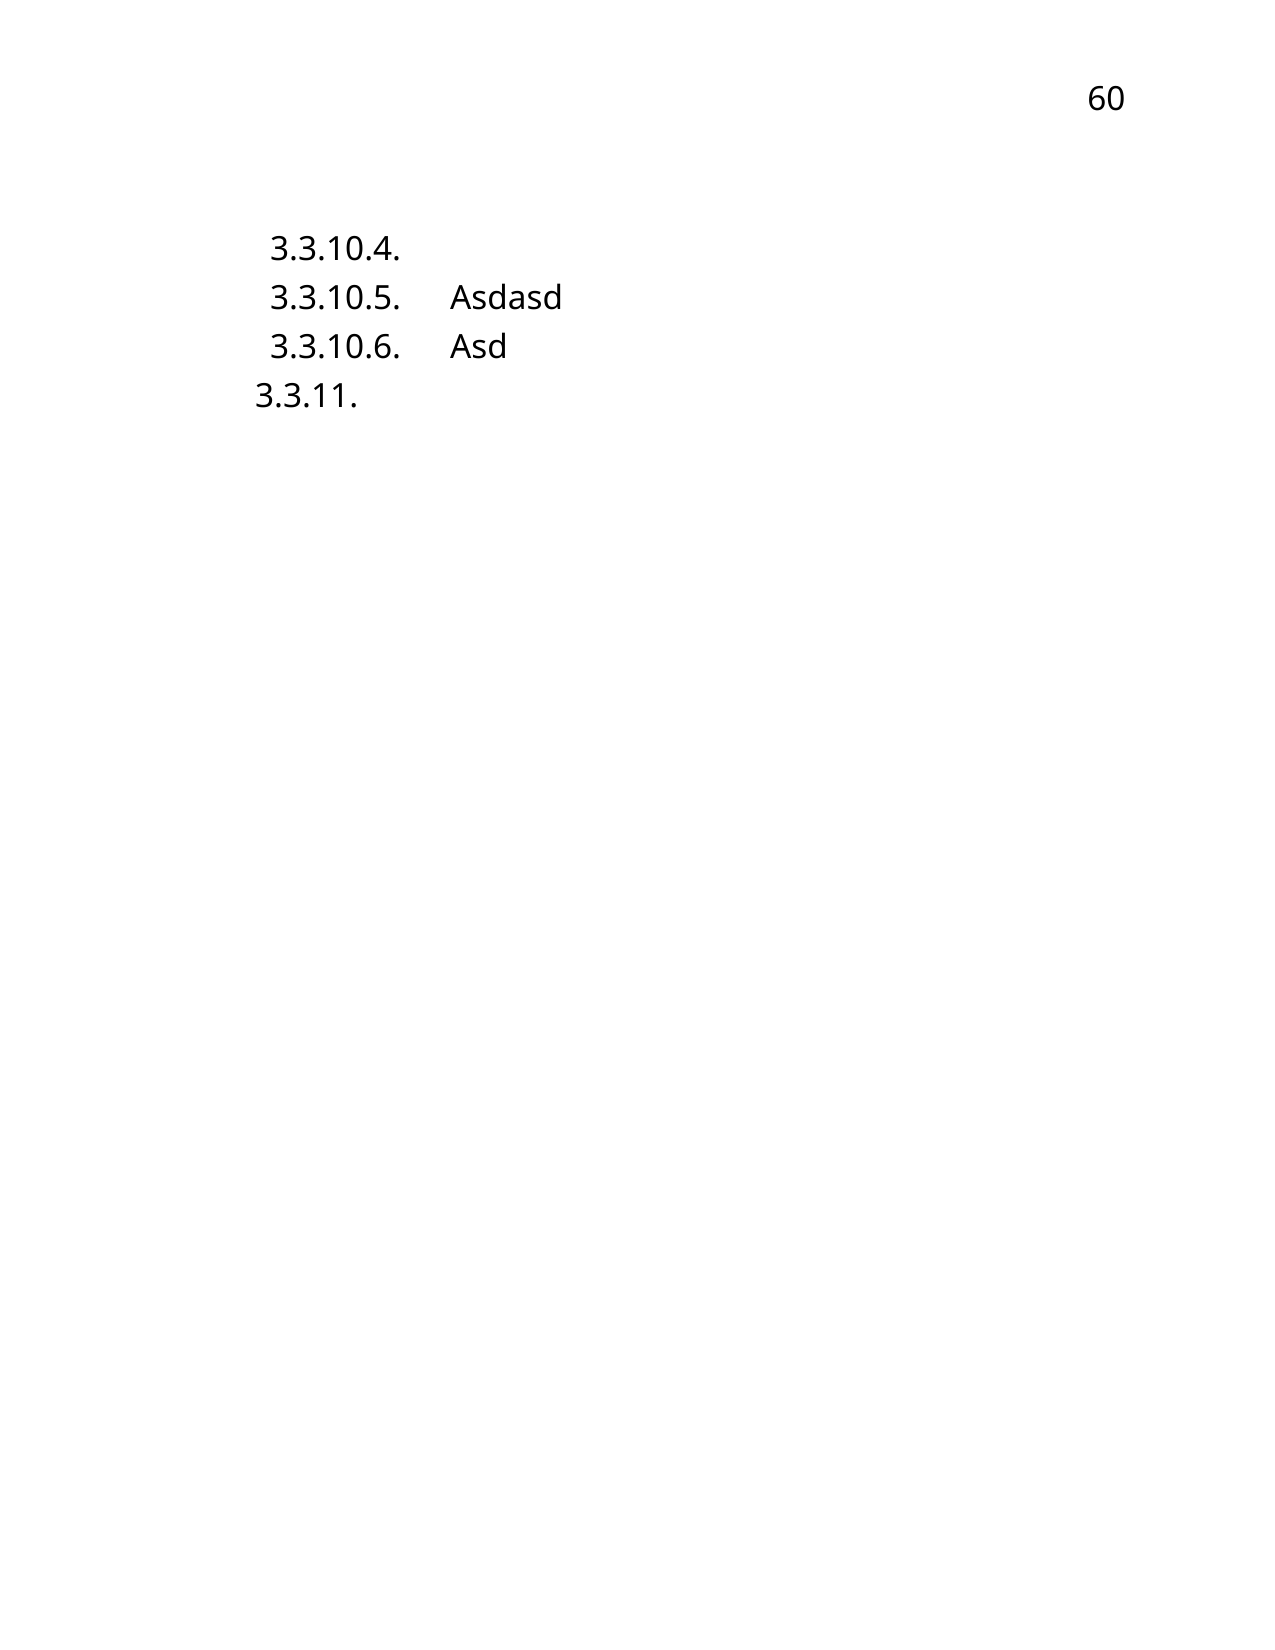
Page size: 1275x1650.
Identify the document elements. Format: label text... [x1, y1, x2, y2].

list Asdasd [270, 274, 1125, 319]
list Asd [270, 323, 1125, 368]
